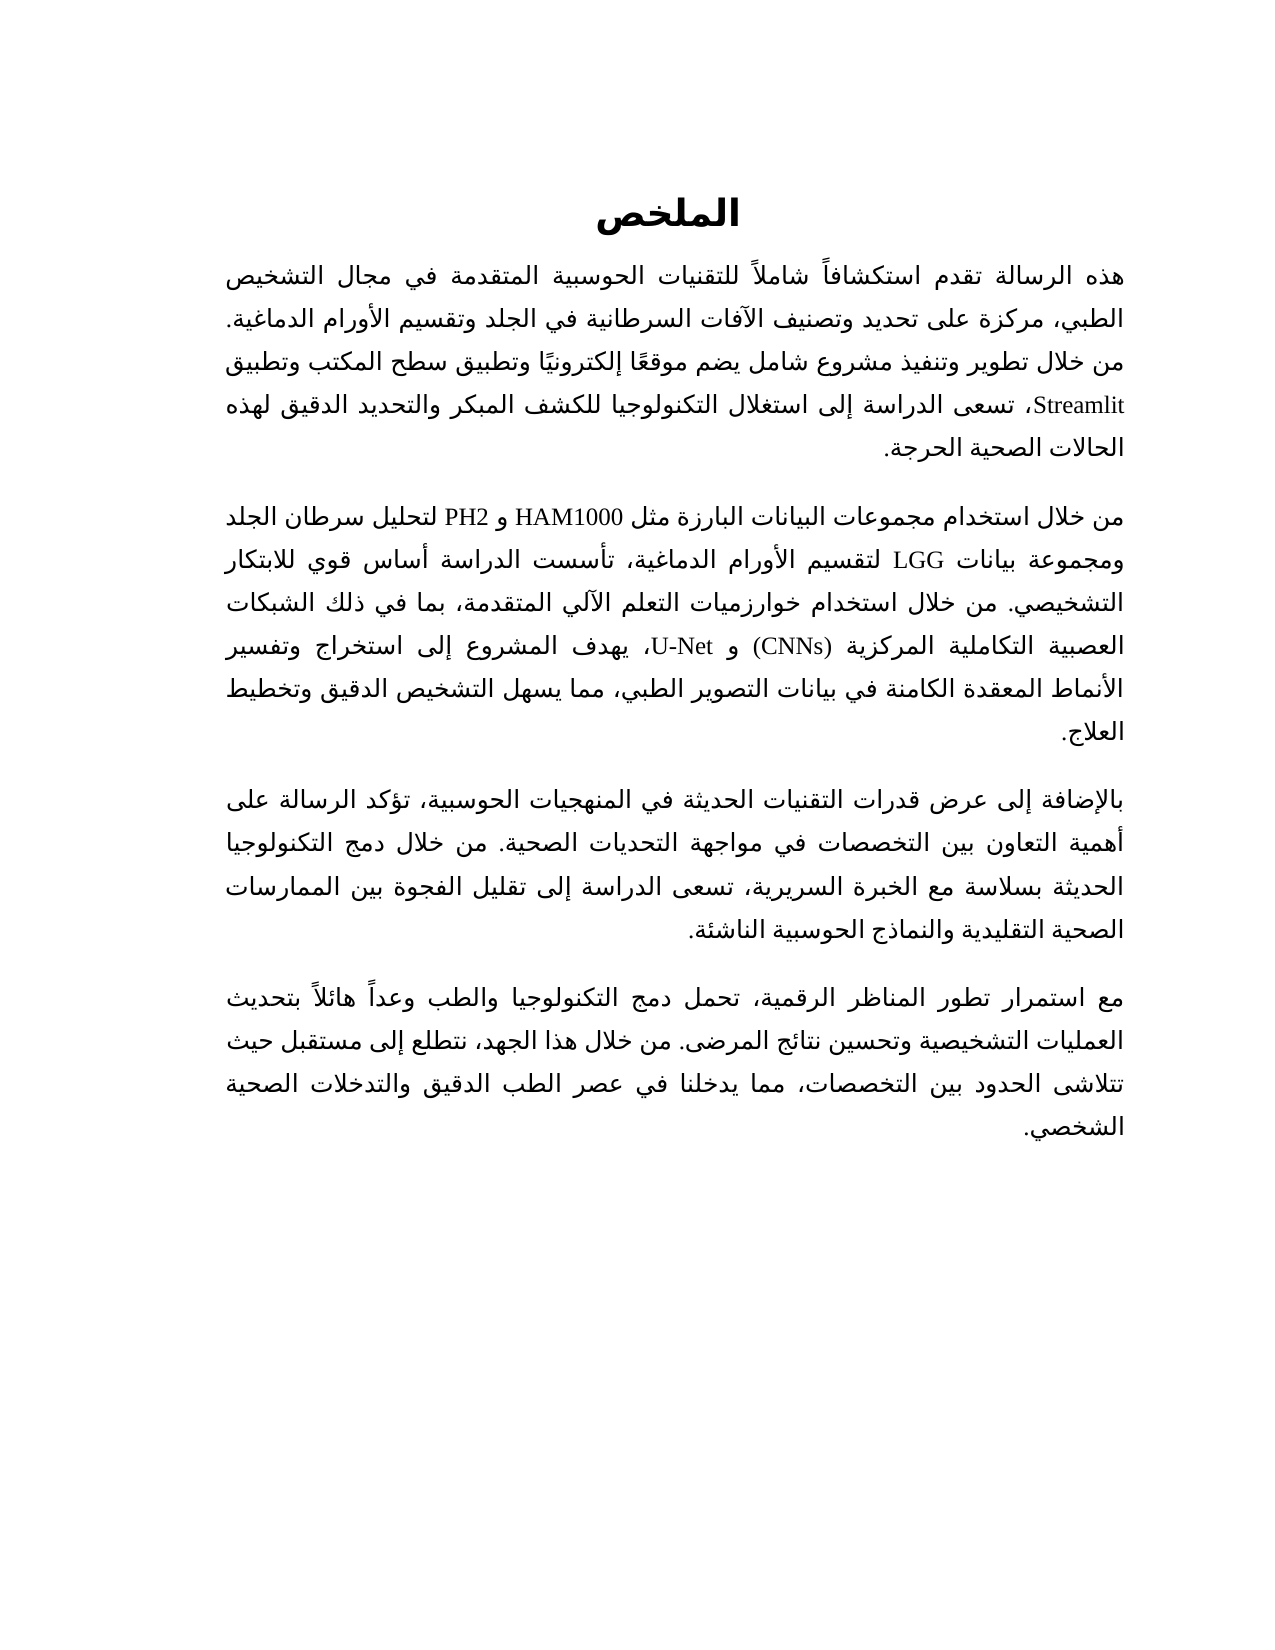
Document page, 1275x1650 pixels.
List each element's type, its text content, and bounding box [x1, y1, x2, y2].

text مع استمرار تطور المناظر الرقمية، تحمل دمج التكنولوجيا والطب وعداً هائلاً بتحديث العمليات التشخيصية وتحسين نتائج المرضى. من خلال هذا الجهد، نتطلع إلى مستقبل حيث تتلاشى الحدود بين التخصصات، مما يدخلنا في عصر الطب الدقيق والتدخلات الصحية الشخصي. [225, 983, 1125, 1141]
text بالإضافة إلى عرض قدرات التقنيات الحديثة في المنهجيات الحوسبية، تؤكد الرسالة على أهمية التعاون بين التخصصات في مواجهة التحديات الصحية. من خلال دمج التكنولوجيا الحديثة بسلاسة مع الخبرة السريرية، تسعى الدراسة إلى تقليل الفجوة بين الممارسات الصحية التقليدية والنماذج الحوسبية الناشئة. [225, 785, 1125, 943]
text الملخص [225, 192, 1125, 235]
text من خلال استخدام مجموعات البيانات البارزة مثل HAM1000 و PH2 لتحليل سرطان الجلد ومجموعة بيانات LGG لتقسيم الأورام الدماغية، تأسست الدراسة أساس قوي للابتكار التشخيصي. من خلال استخدام خوارزميات التعلم الآلي المتقدمة، بما في ذلك الشبكات العصبية التكاملية المركزية (CNNs) و U-Net، يهدف المشروع إلى استخراج وتفسير الأنماط المعقدة الكامنة في بيانات التصوير الطبي، مما يسهل التشخيص الدقيق وتخطيط العلاج. [225, 502, 1125, 746]
text هذه الرسالة تقدم استكشافاً شاملاً للتقنيات الحوسبية المتقدمة في مجال التشخيص الطبي، مركزة على تحديد وتصنيف الآفات السرطانية في الجلد وتقسيم الأورام الدماغية. من خلال تطوير وتنفيذ مشروع شامل يضم موقعًا إلكترونيًا وتطبيق سطح المكتب وتطبيق Streamlit، تسعى الدراسة إلى استغلال التكنولوجيا للكشف المبكر والتحديد الدقيق لهذه الحالات الصحية الحرجة. [225, 261, 1125, 462]
